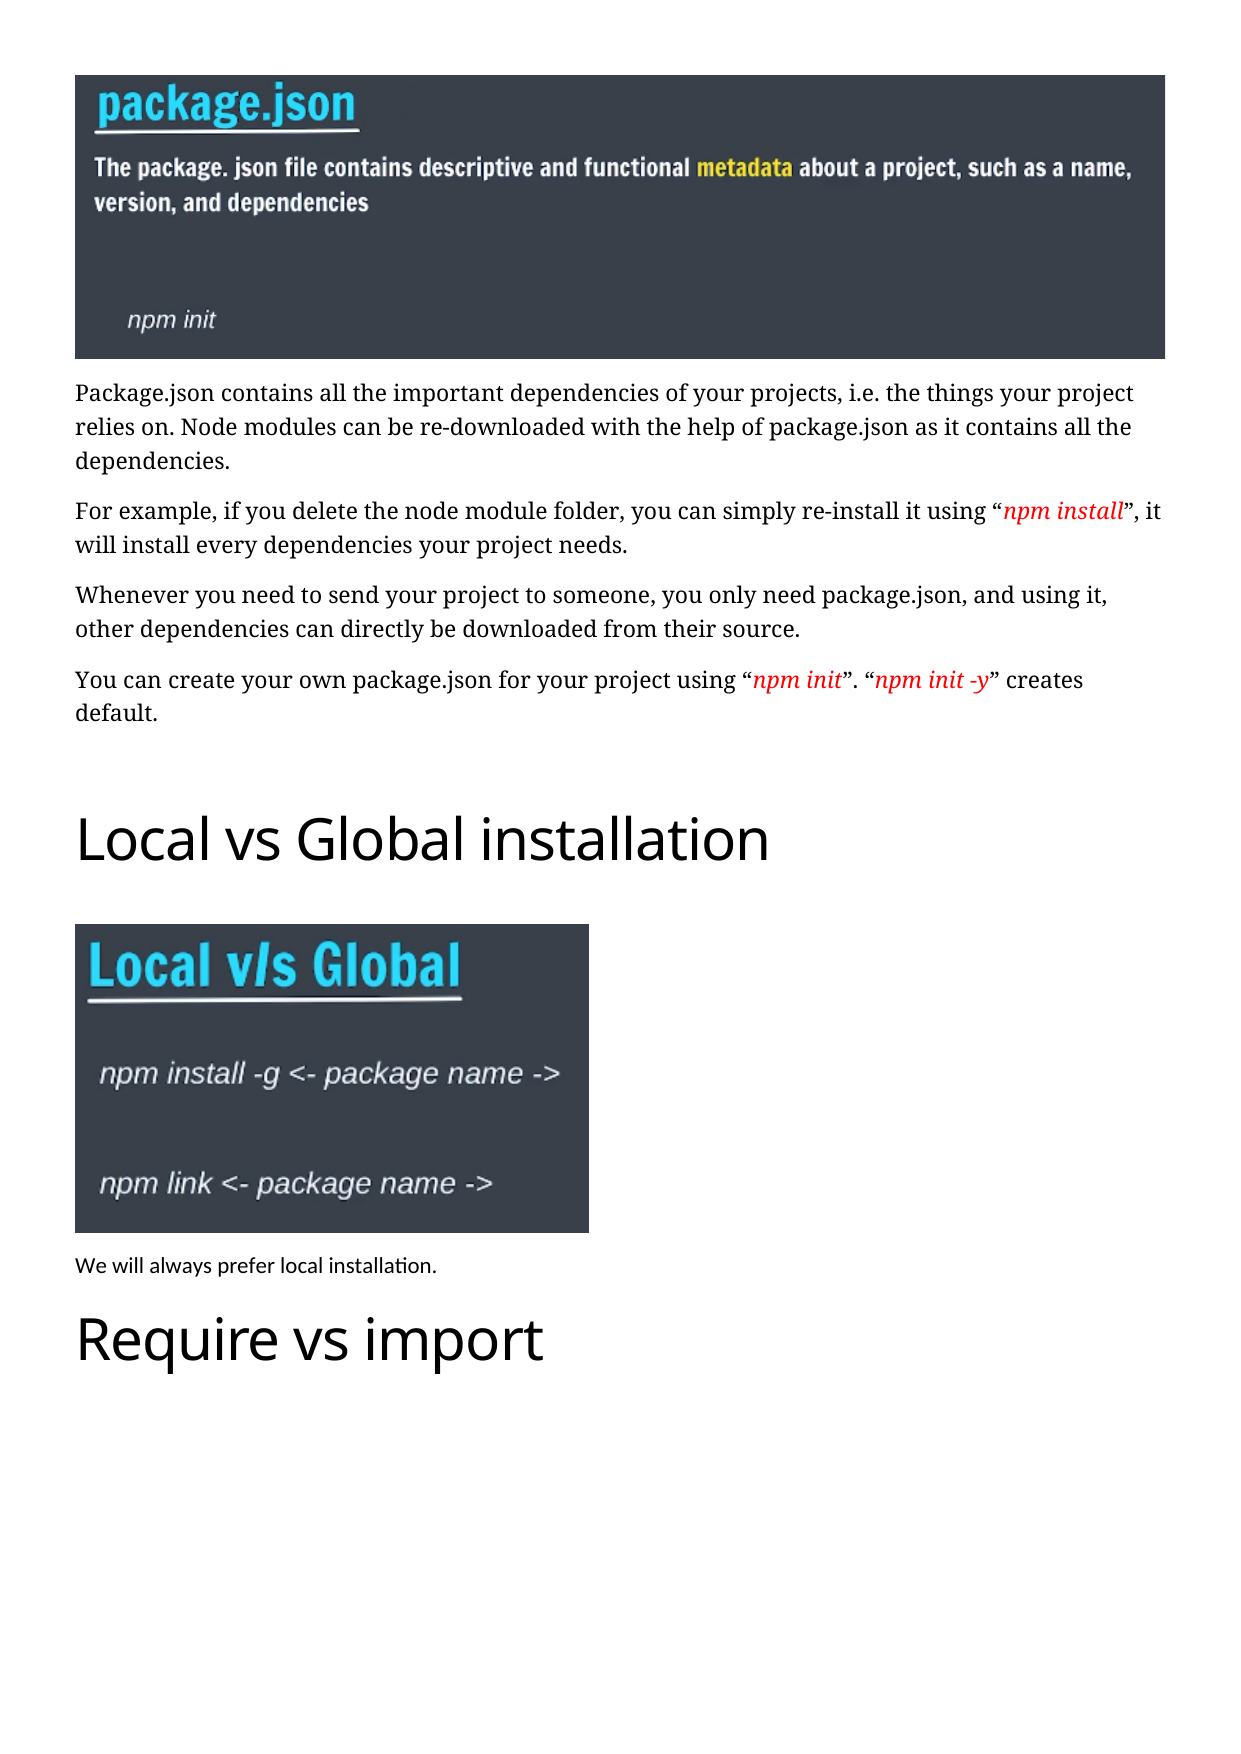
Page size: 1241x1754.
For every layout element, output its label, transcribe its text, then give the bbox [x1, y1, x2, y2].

title Local vs Global installation [75, 798, 1165, 878]
text You can create your own package.json for your project using “npm init”. “npm init -y” creates default. [75, 664, 1165, 729]
title Require vs import [75, 1298, 1165, 1378]
text Package.json contains all the important dependencies of your projects, i.e. the things your project relies on. Node modules can be re-downloaded with the help of package.json as it contains all the dependencies. [75, 377, 1165, 476]
picture [75, 924, 589, 1233]
text For example, if you delete the node module folder, you can simply re-install it using “npm install”, it will install every dependencies your project needs. [75, 495, 1165, 560]
picture [75, 75, 1166, 359]
text We will always prefer local installation. [75, 1251, 1165, 1279]
text Whenever you need to send your project to someone, you only need package.json, and using it, other dependencies can directly be downloaded from their source. [75, 579, 1165, 644]
